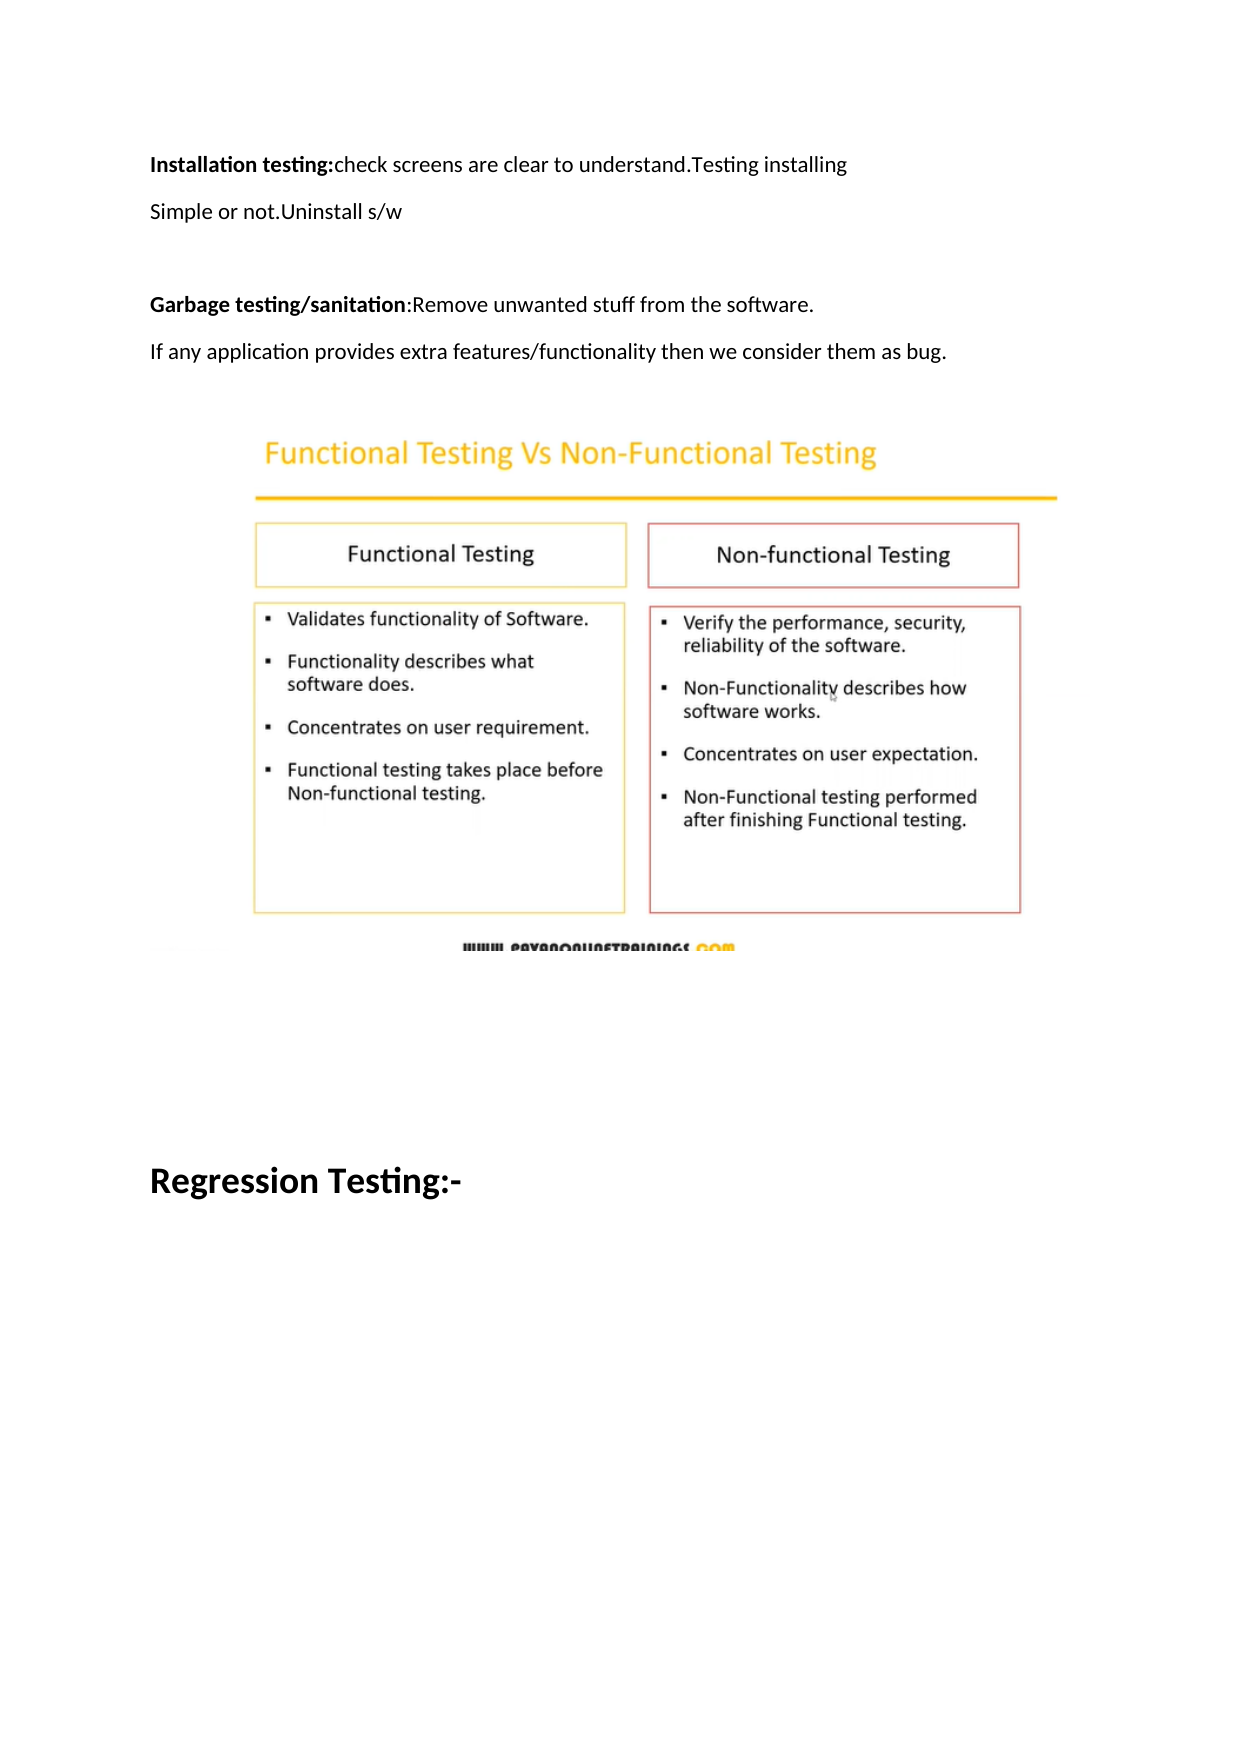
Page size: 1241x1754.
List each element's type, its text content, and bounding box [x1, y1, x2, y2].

text If any application provides extra features/functionality then we consider them as bug. [150, 337, 1090, 366]
text Installation testing:check screens are clear to understand.Testing installing [150, 150, 1090, 178]
text Simple or not.Uninstall s/w [150, 197, 1090, 225]
picture [150, 431, 1091, 951]
text Regression Testing:- [150, 1157, 1090, 1203]
text Garbage testing/sanitation:Remove unwanted stuff from the software. [150, 291, 1090, 319]
